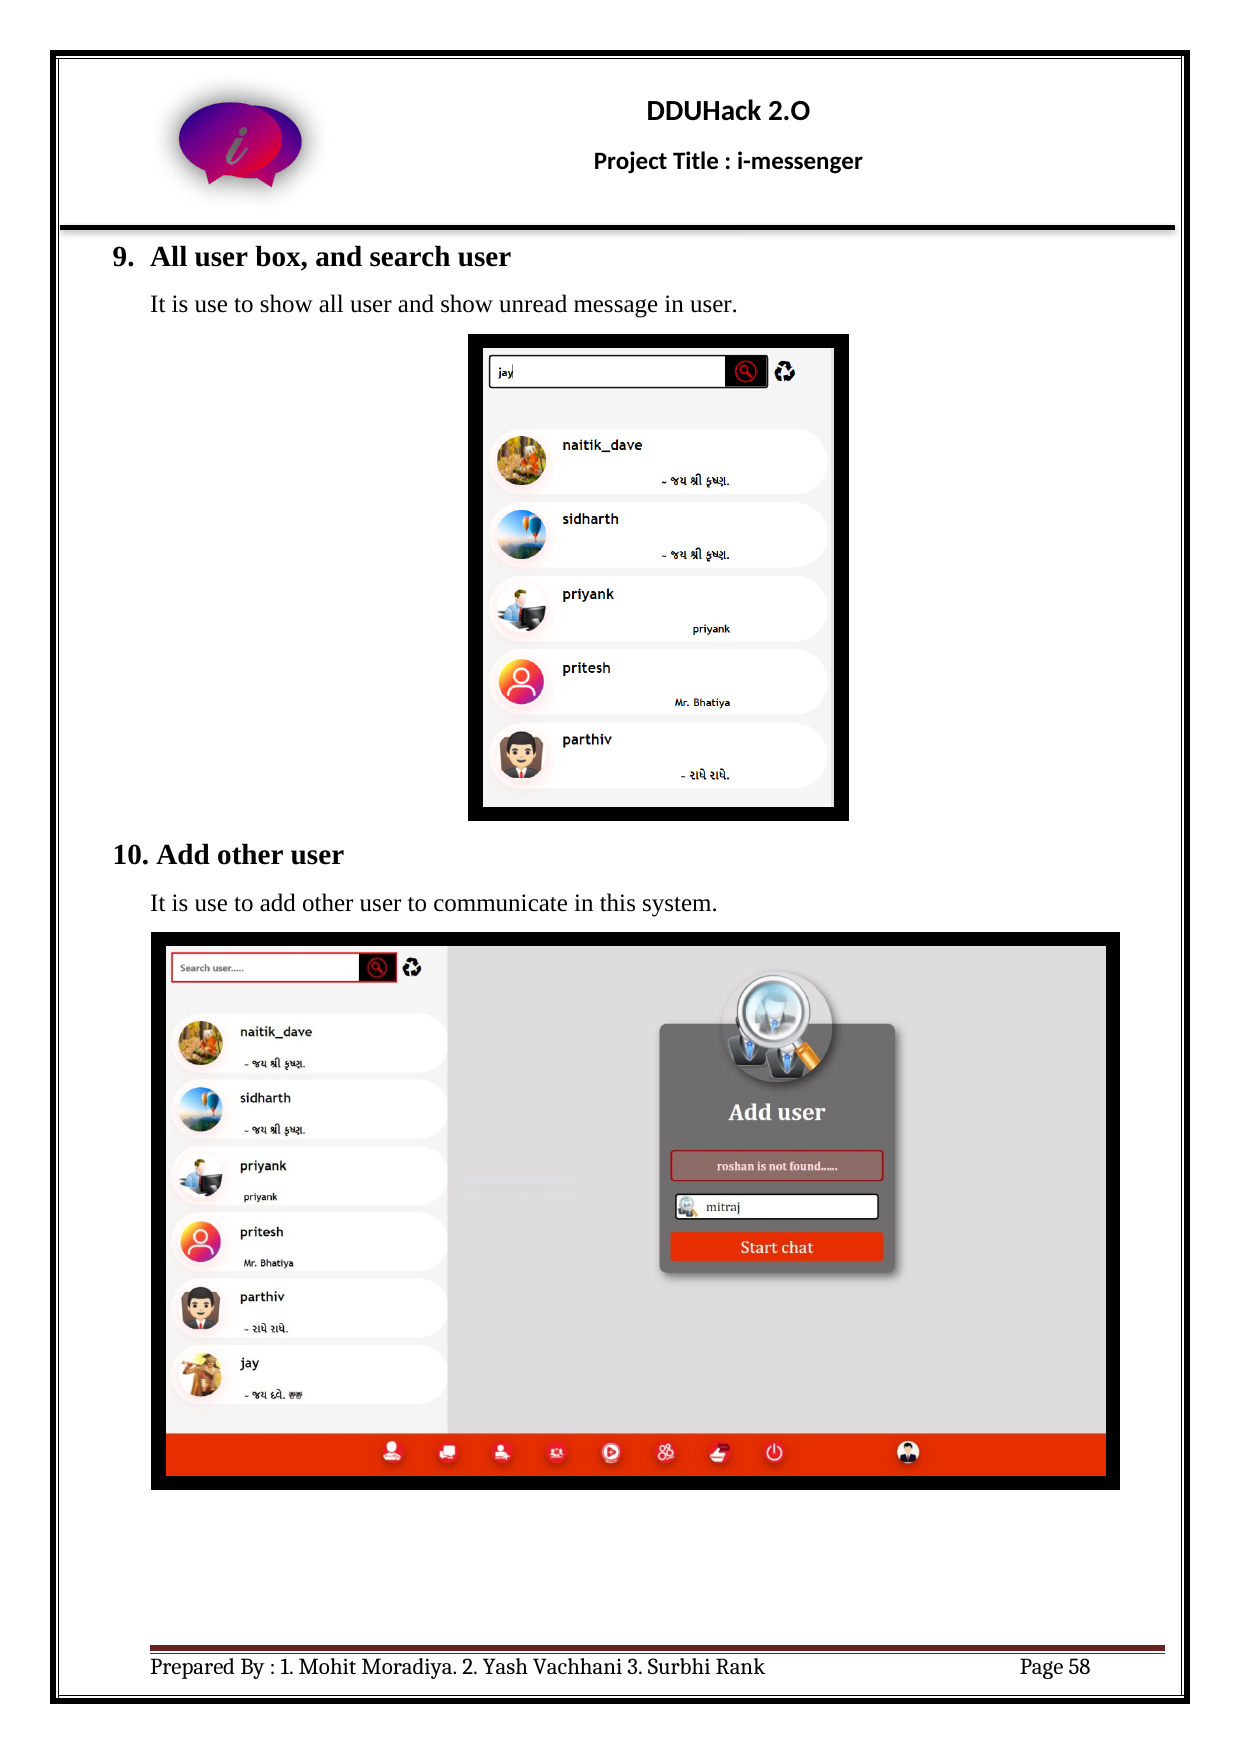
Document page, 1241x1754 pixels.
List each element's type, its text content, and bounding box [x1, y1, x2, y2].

picture [166, 946, 1106, 1476]
list It is use to add other user to communicate in this system. [150, 888, 1165, 916]
list Add other user [112, 837, 1165, 871]
picture [171, 98, 310, 193]
picture [483, 348, 834, 807]
list All user box, and search user [112, 239, 1165, 273]
list It is use to show all user and show unread message in user. [150, 289, 1165, 318]
